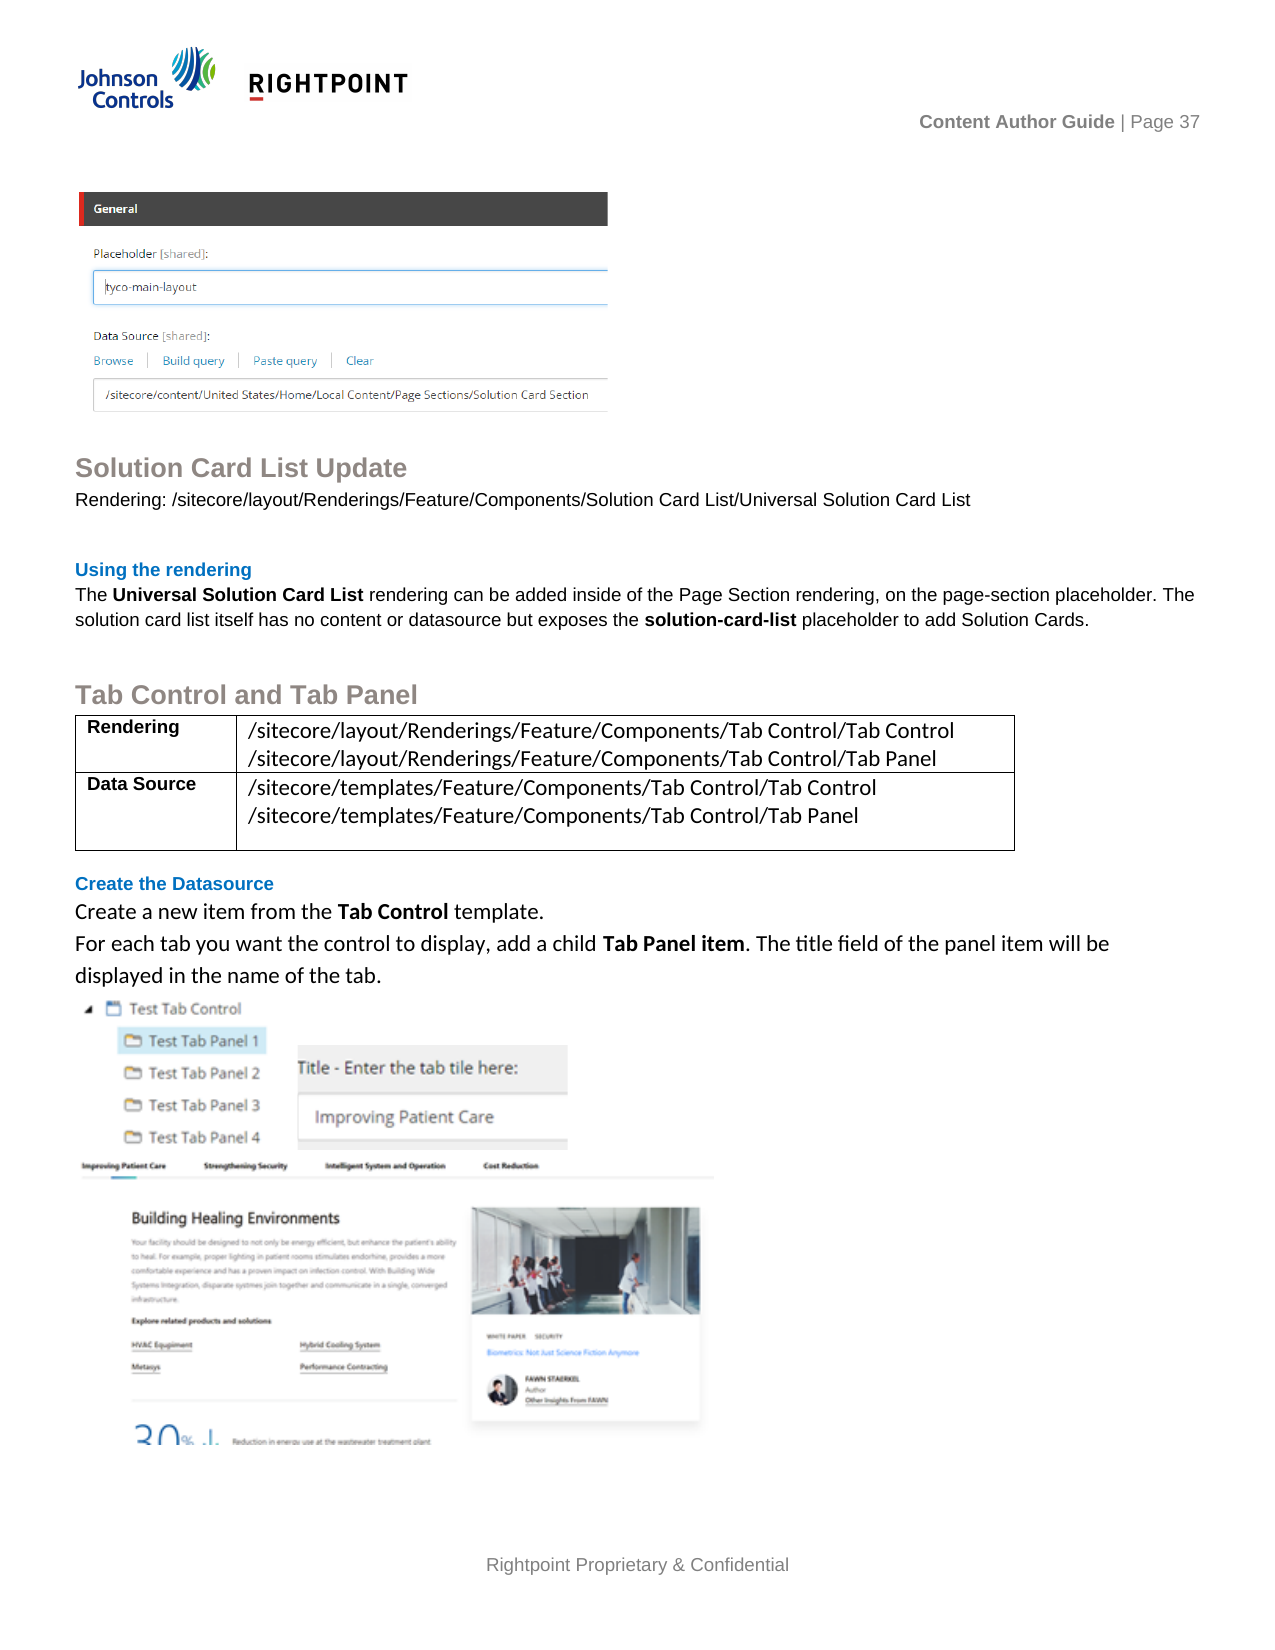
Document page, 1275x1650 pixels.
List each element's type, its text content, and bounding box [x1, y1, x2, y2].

subtitle Tab Control and Tab Panel [75, 679, 1200, 710]
text Rendering: /sitecore/layout/Renderings/Feature/Components/Solution Card List/Universal Solution Card List [75, 488, 1200, 510]
picture [243, 63, 413, 102]
table_cell /sitecore/templates/Feature/Components/Tab Control/Tab Control /sitecore/templates/Feature/Components/Tab Control/Tab Panel [237, 773, 1014, 850]
picture [75, 44, 218, 111]
text The Universal Solution Card List rendering can be added inside of the Page Section rendering, on the page-section placeholder. The solution card list itself has no content or datasource but exposes the solution-card-list placeholder to add Solution Cards. [75, 583, 1200, 630]
picture [75, 187, 608, 429]
subtitle Create the Datasource [75, 872, 1200, 894]
subtitle Using the rendering [75, 559, 1200, 580]
table_header /sitecore/layout/Renderings/Feature/Components/Tab Control/Tab Control /sitecore/layout/Renderings/Feature/Components/Tab Control/Tab Panel [237, 716, 1014, 772]
table_header Rendering [76, 716, 236, 772]
text For each tab you want the control to display, add a child Tab Panel item. The title field of the panel item will be displayed in the name of the tab. [75, 929, 1200, 989]
picture [75, 1154, 714, 1445]
table_cell Data Source [76, 773, 236, 850]
picture [75, 993, 293, 1150]
picture [297, 1045, 568, 1150]
text Create a new item from the Tab Control template. [75, 897, 1200, 925]
subtitle Solution Card List Update [75, 452, 1200, 484]
